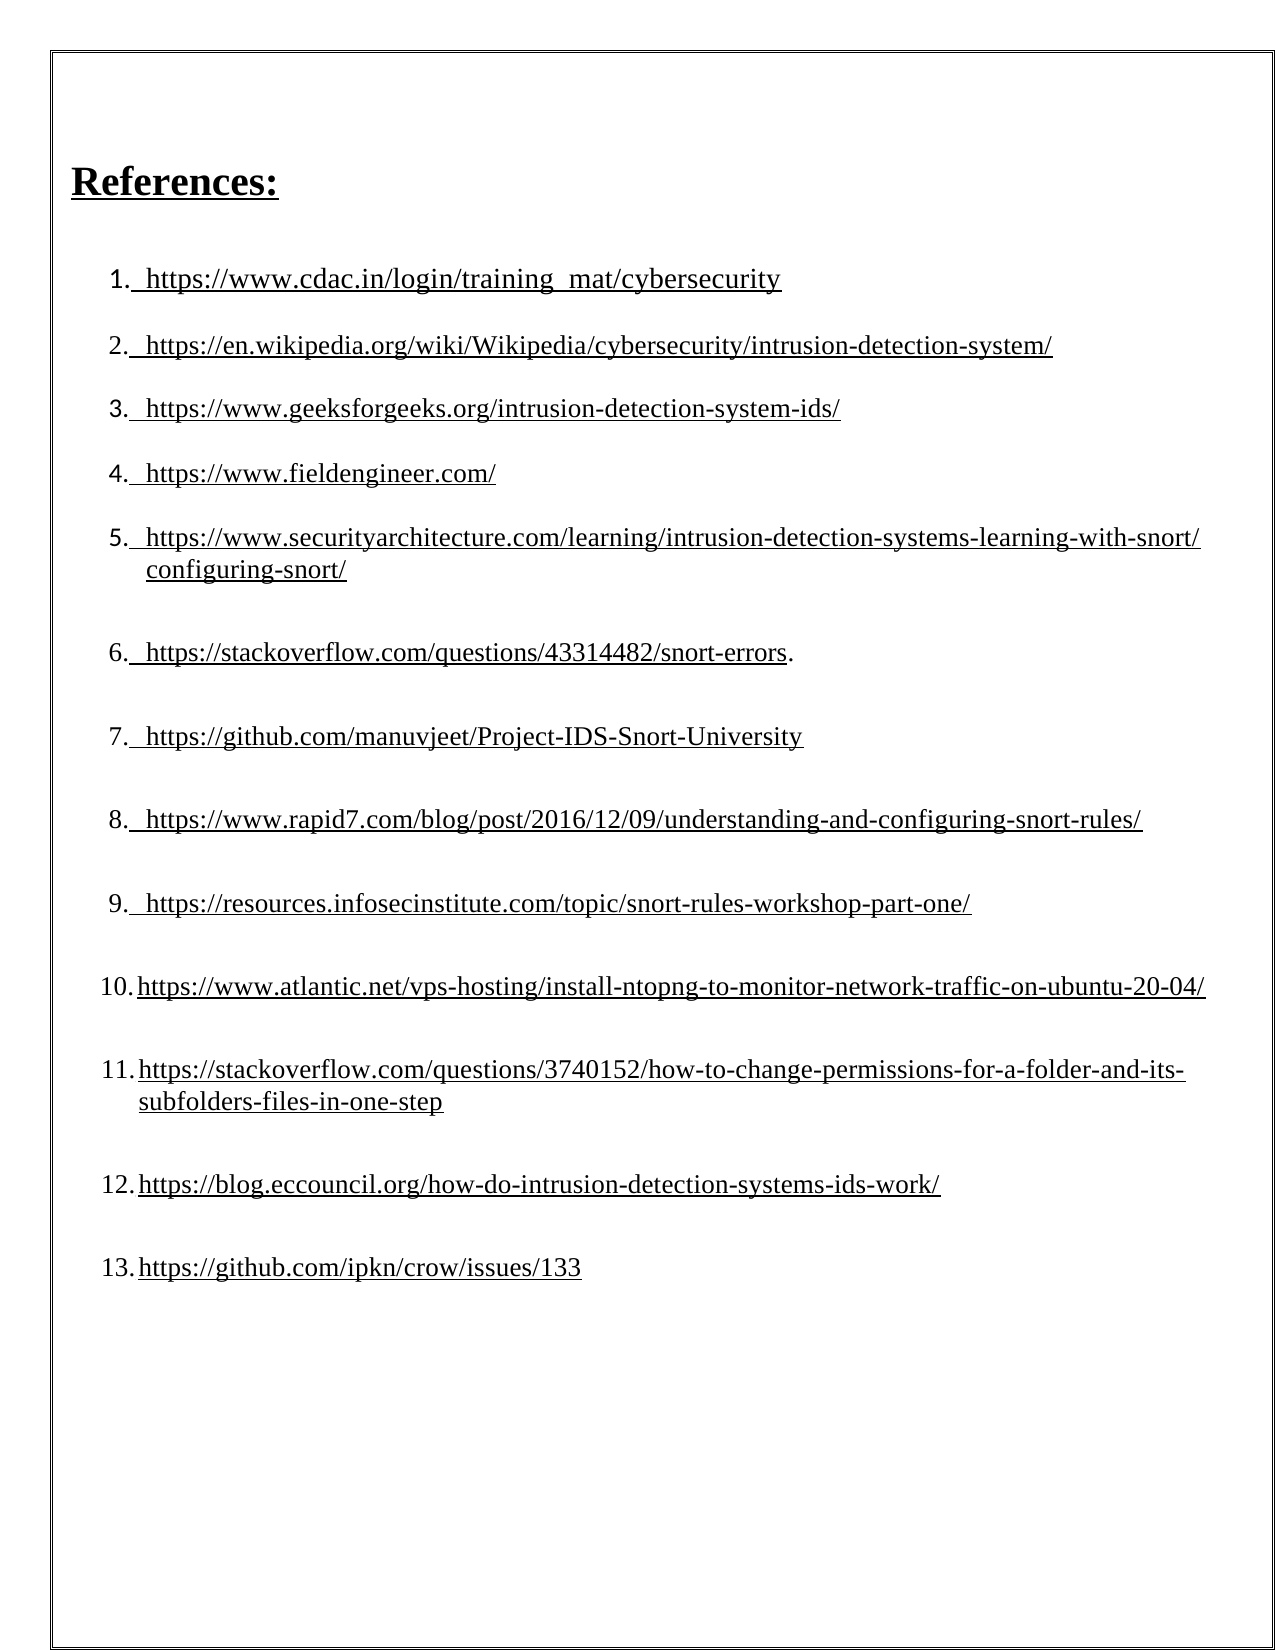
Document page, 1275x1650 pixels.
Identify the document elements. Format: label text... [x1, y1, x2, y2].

list https://www.cdac.in/login/training_mat/cybersecurity [108, 260, 1272, 296]
list https://stackoverflow.com/questions/43314482/snort-errors. [108, 636, 1272, 667]
list https://www.fieldengineer.com/ [108, 456, 1272, 489]
list https://resources.infosecinstitute.com/topic/snort-rules-workshop-part-one/ [108, 887, 1272, 918]
list https://github.com/manuvjeet/Project-IDS-Snort-University [108, 720, 1272, 751]
list https://www.rapid7.com/blog/post/2016/12/09/understanding-and-configuring-snort-rules/ [108, 803, 1272, 834]
text References: [71, 156, 1272, 204]
list https://www.securityarchitecture.com/learning/intrusion-detection-systems-learning-with-snort/configuring-snort/ [108, 520, 1272, 584]
list https://github.com/ipkn/crow/issues/133 [101, 1252, 1272, 1283]
list https://www.geeksforgeeks.org/intrusion-detection-system-ids/ [108, 392, 1272, 424]
list https://www.atlantic.net/vps-hosting/install-ntopng-to-monitor-network-traffic-on-ubuntu-20-04/ [99, 970, 1272, 1001]
list https://blog.eccouncil.org/how-do-intrusion-detection-systems-ids-work/ [101, 1168, 1272, 1199]
list https://stackoverflow.com/questions/3740152/how-to-change-permissions-for-a-folder-and-its-subfolders-files-in-one-step [101, 1053, 1272, 1116]
list https://en.wikipedia.org/wiki/Wikipedia/cybersecurity/intrusion-detection-system/ [108, 329, 1272, 360]
